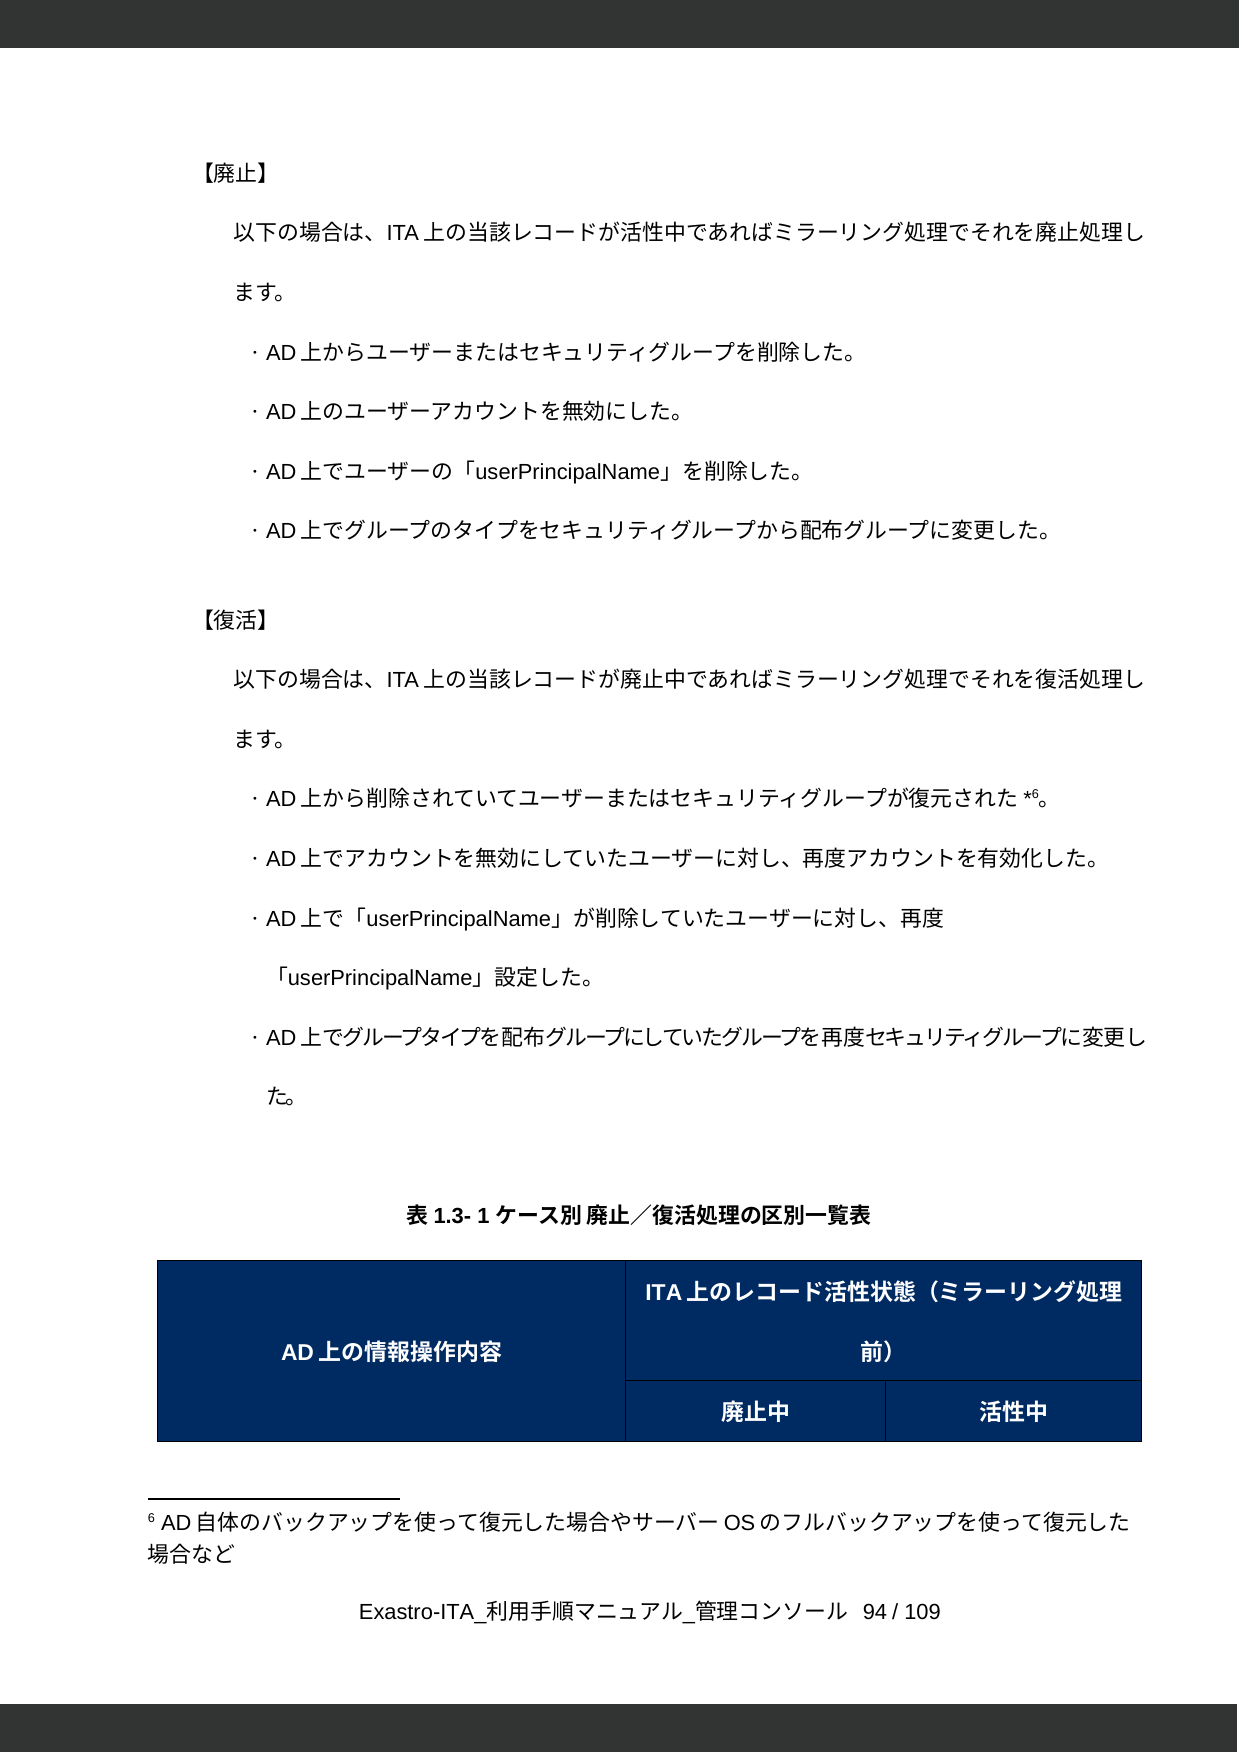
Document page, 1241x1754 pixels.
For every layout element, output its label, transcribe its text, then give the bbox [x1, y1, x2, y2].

table_cell 活性中 [886, 1381, 1141, 1441]
list AD上でグループタイプを配布グループにしていたグループを再度セキュリティグループに変更した。 [251, 1006, 1152, 1125]
text 【復活】 [192, 589, 1152, 648]
picture [0, 0, 1239, 48]
list AD上からユーザーまたはセキュリティグループを削除した。 [251, 321, 1152, 380]
text 【廃止】 [192, 142, 1152, 201]
list 以下の場合は、ITA上の当該レコードが廃止中であればミラーリング処理でそれを復活処理します。 [233, 648, 1152, 767]
list AD上でアカウントを無効にしていたユーザーに対し、再度アカウントを有効化した。 [251, 827, 1152, 887]
list AD上で「userPrincipalName」が削除していたユーザーに対し、再度「userPrincipalName」設定した。 [251, 887, 1152, 1006]
list AD上から削除されていてユーザーまたはセキュリティグループが復元された *。 [251, 767, 1152, 827]
table_cell 廃止中 [626, 1381, 885, 1441]
list AD上のユーザーアカウントを無効にした。 [251, 380, 1152, 440]
picture [0, 1704, 1237, 1752]
list AD上でユーザーの「userPrincipalName」を削除した。 [251, 440, 1152, 499]
list 以下の場合は、ITA上の当該レコードが活性中であればミラーリング処理でそれを廃止処理します。 [233, 201, 1152, 321]
text 表 1.3- 1 ケース別 廃止／復活処理の区別一覧表 [148, 1184, 1130, 1244]
list AD上でグループのタイプをセキュリティグループから配布グループに変更した。 [251, 499, 1152, 559]
table_header AD上の情報操作内容 [158, 1261, 625, 1441]
table_header ITA上のレコード活性状態（ミラーリング処理前） [626, 1261, 1141, 1380]
